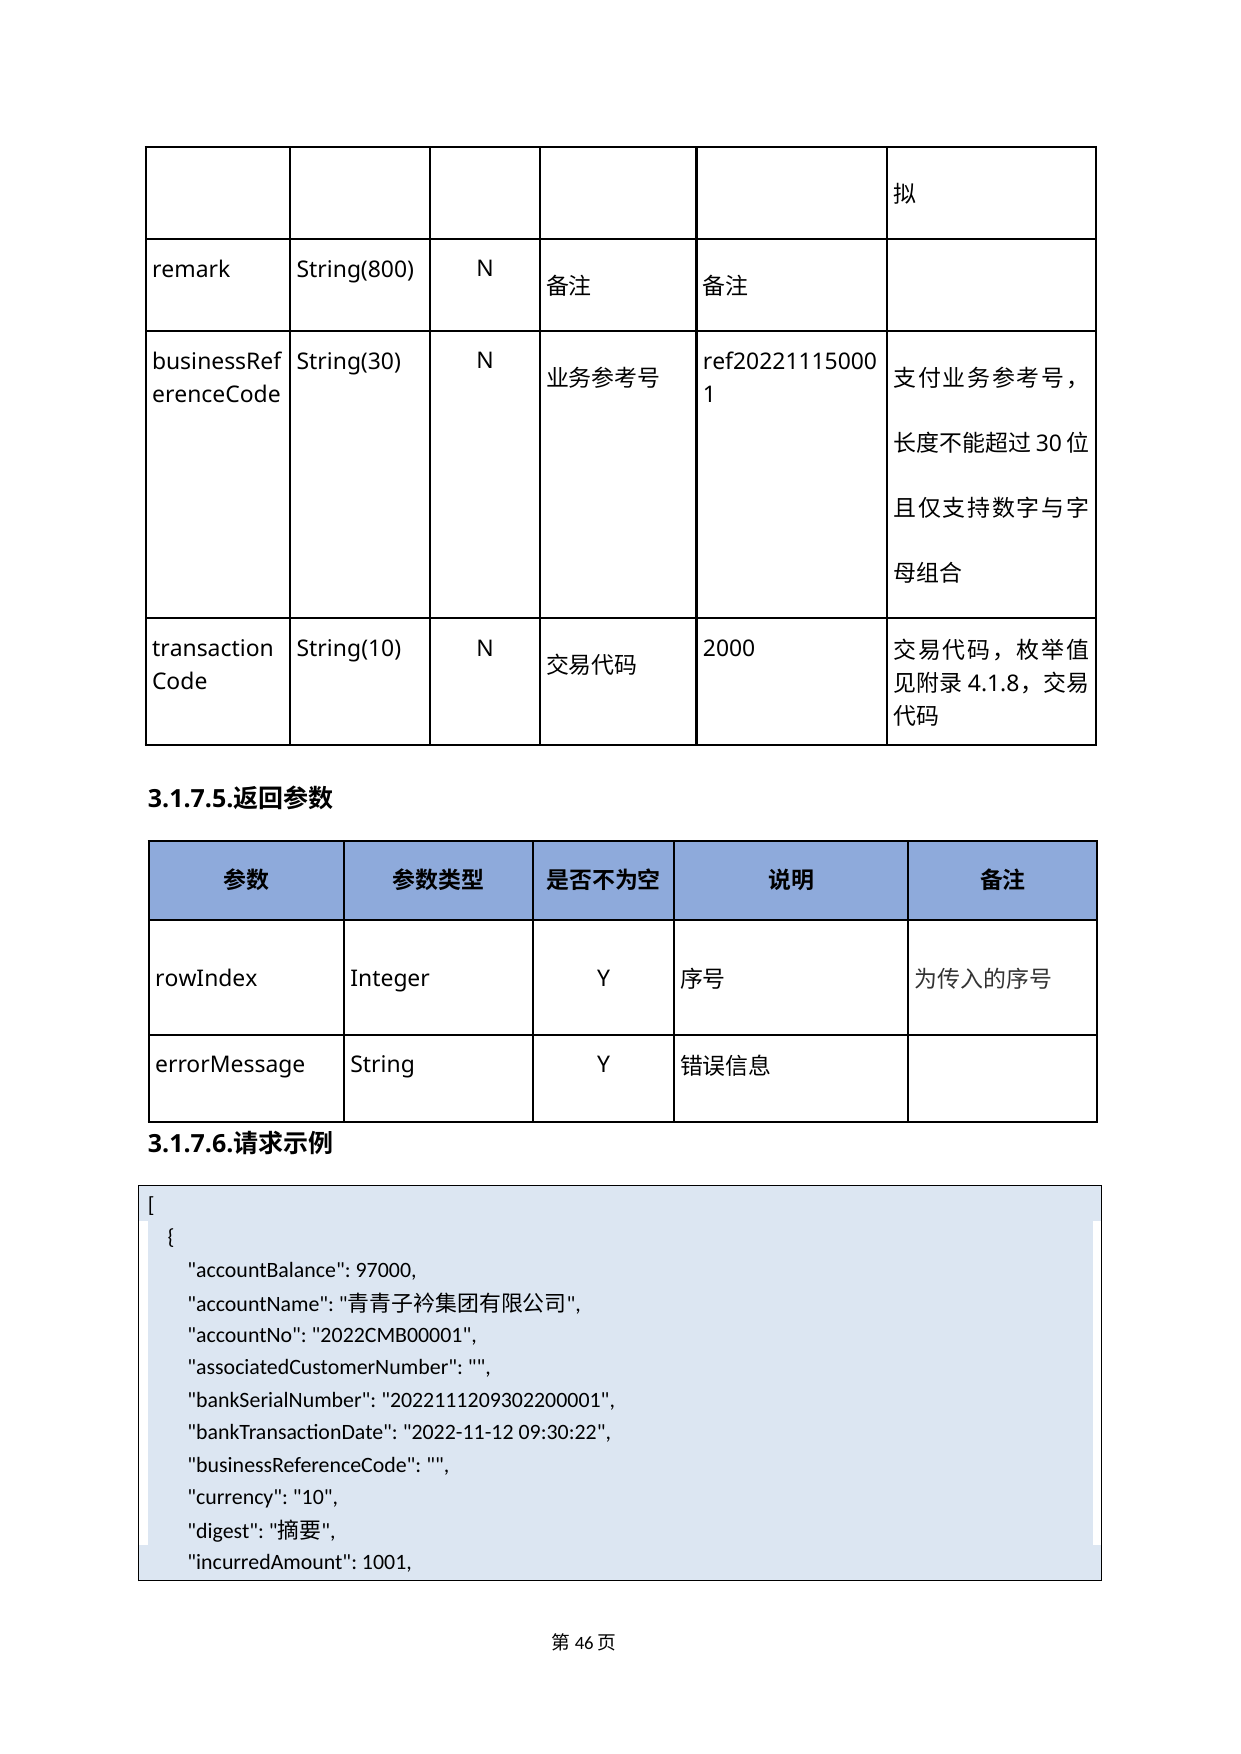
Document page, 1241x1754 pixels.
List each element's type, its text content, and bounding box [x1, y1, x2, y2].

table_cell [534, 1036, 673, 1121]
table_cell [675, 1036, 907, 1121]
text "accountBalance": 97000, [148, 1253, 1093, 1286]
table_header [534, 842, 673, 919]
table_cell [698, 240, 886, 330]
subtitle 3.1.7.5.返回参数 [148, 778, 1093, 815]
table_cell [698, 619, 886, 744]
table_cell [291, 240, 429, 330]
text [ [139, 1186, 1101, 1221]
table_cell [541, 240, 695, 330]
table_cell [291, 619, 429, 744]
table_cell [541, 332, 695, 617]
text "accountNo": "2022CMB00001", [148, 1318, 1093, 1351]
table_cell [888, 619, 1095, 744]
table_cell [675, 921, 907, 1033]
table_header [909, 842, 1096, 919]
text { [148, 1221, 1093, 1253]
subtitle 3.1.7.6.请求示例 [148, 1123, 1093, 1159]
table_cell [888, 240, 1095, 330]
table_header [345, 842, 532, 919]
text "bankSerialNumber": "2022111209302200001", [148, 1383, 1093, 1416]
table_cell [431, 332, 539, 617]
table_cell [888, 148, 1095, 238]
text "businessReferenceCode": "", [148, 1448, 1093, 1481]
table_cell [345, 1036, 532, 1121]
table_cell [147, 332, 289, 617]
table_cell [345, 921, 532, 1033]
text "accountName": "青青子衿集团有限公司", [148, 1286, 1093, 1318]
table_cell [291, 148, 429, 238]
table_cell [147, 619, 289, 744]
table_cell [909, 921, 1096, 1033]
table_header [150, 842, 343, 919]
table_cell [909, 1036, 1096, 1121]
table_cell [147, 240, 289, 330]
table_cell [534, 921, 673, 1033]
text "incurredAmount": 1001, [139, 1542, 1101, 1580]
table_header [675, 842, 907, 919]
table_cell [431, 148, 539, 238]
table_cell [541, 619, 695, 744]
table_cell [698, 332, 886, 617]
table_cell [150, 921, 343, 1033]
text "currency": "10", [148, 1481, 1093, 1513]
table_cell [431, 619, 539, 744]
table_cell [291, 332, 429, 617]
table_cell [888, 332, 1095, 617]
text "digest": "摘要", [148, 1513, 1093, 1542]
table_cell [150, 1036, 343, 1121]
text "bankTransactionDate": "2022-11-12 09:30:22", [148, 1416, 1093, 1448]
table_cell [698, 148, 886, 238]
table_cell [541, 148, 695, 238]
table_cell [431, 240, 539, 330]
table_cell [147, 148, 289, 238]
text "associatedCustomerNumber": "", [148, 1351, 1093, 1383]
